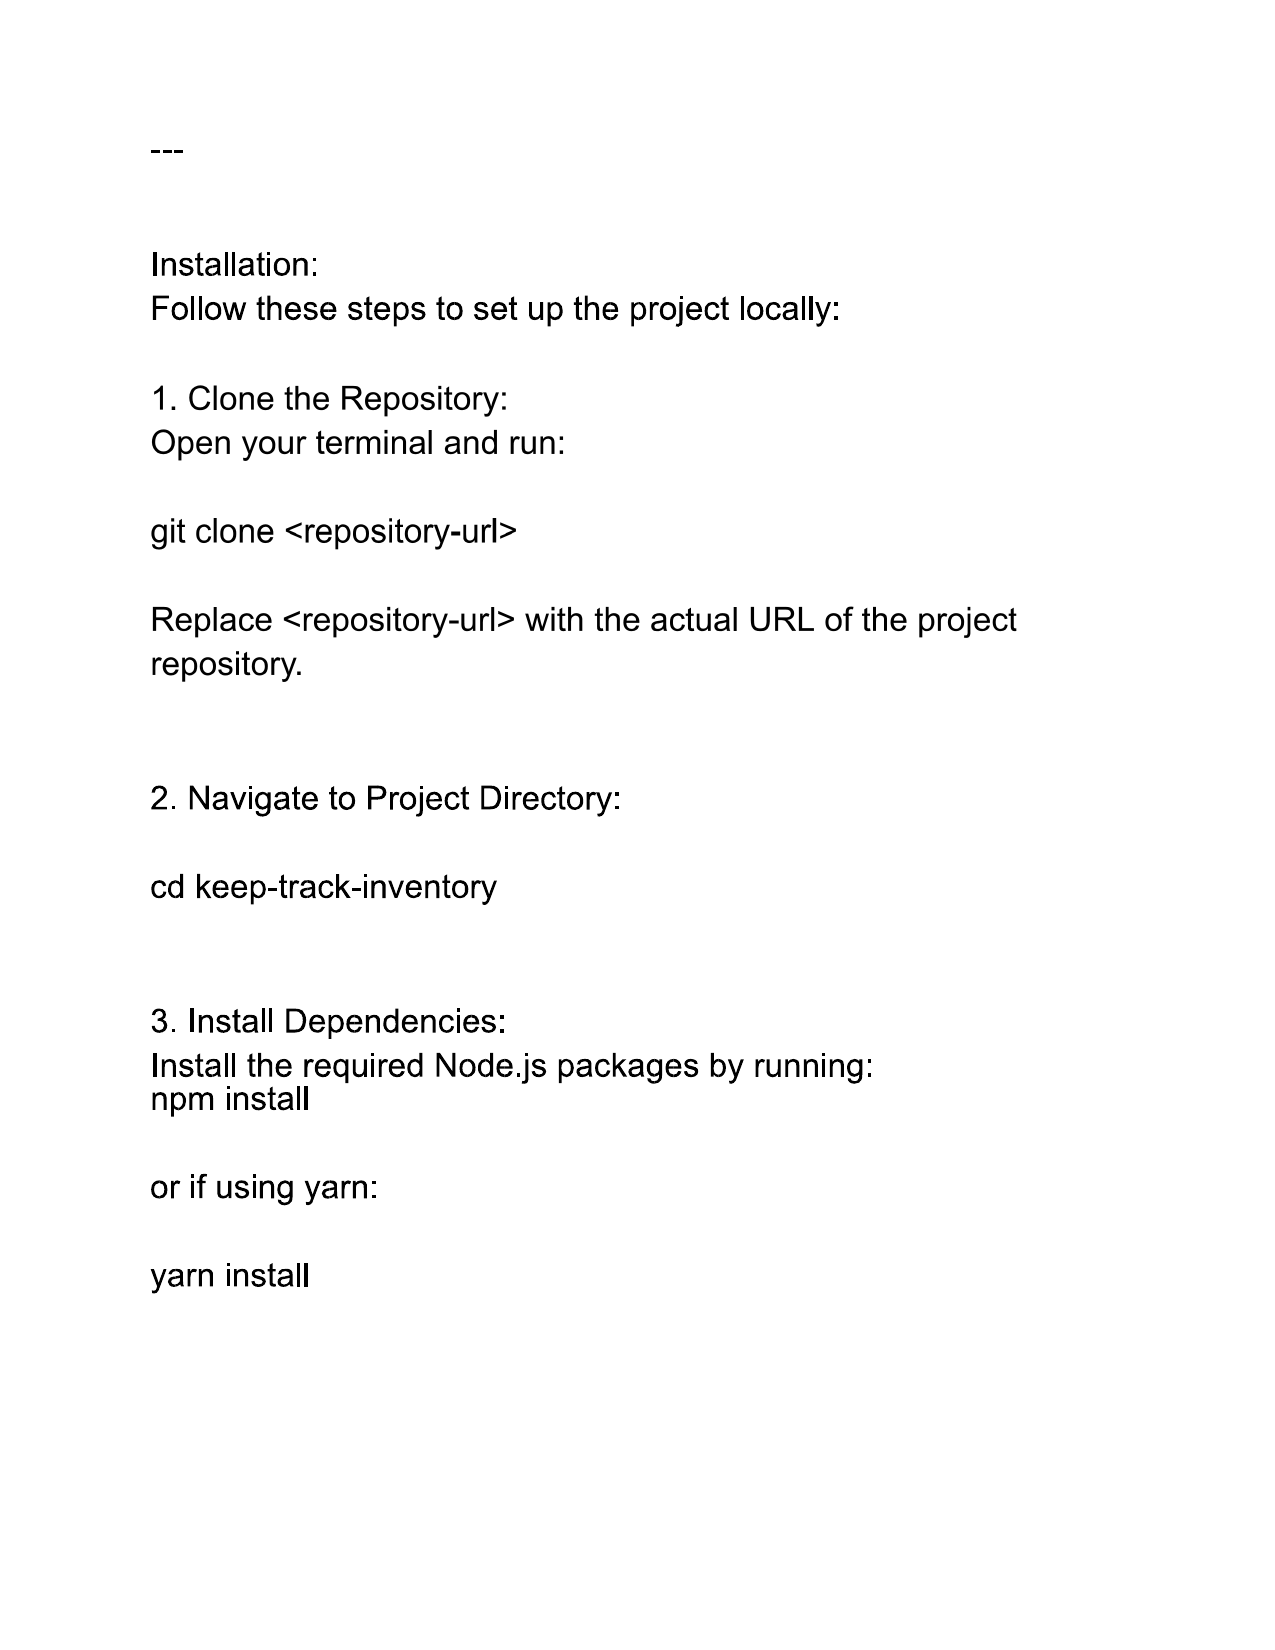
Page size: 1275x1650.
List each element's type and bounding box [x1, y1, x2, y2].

picture [150, 385, 1017, 682]
